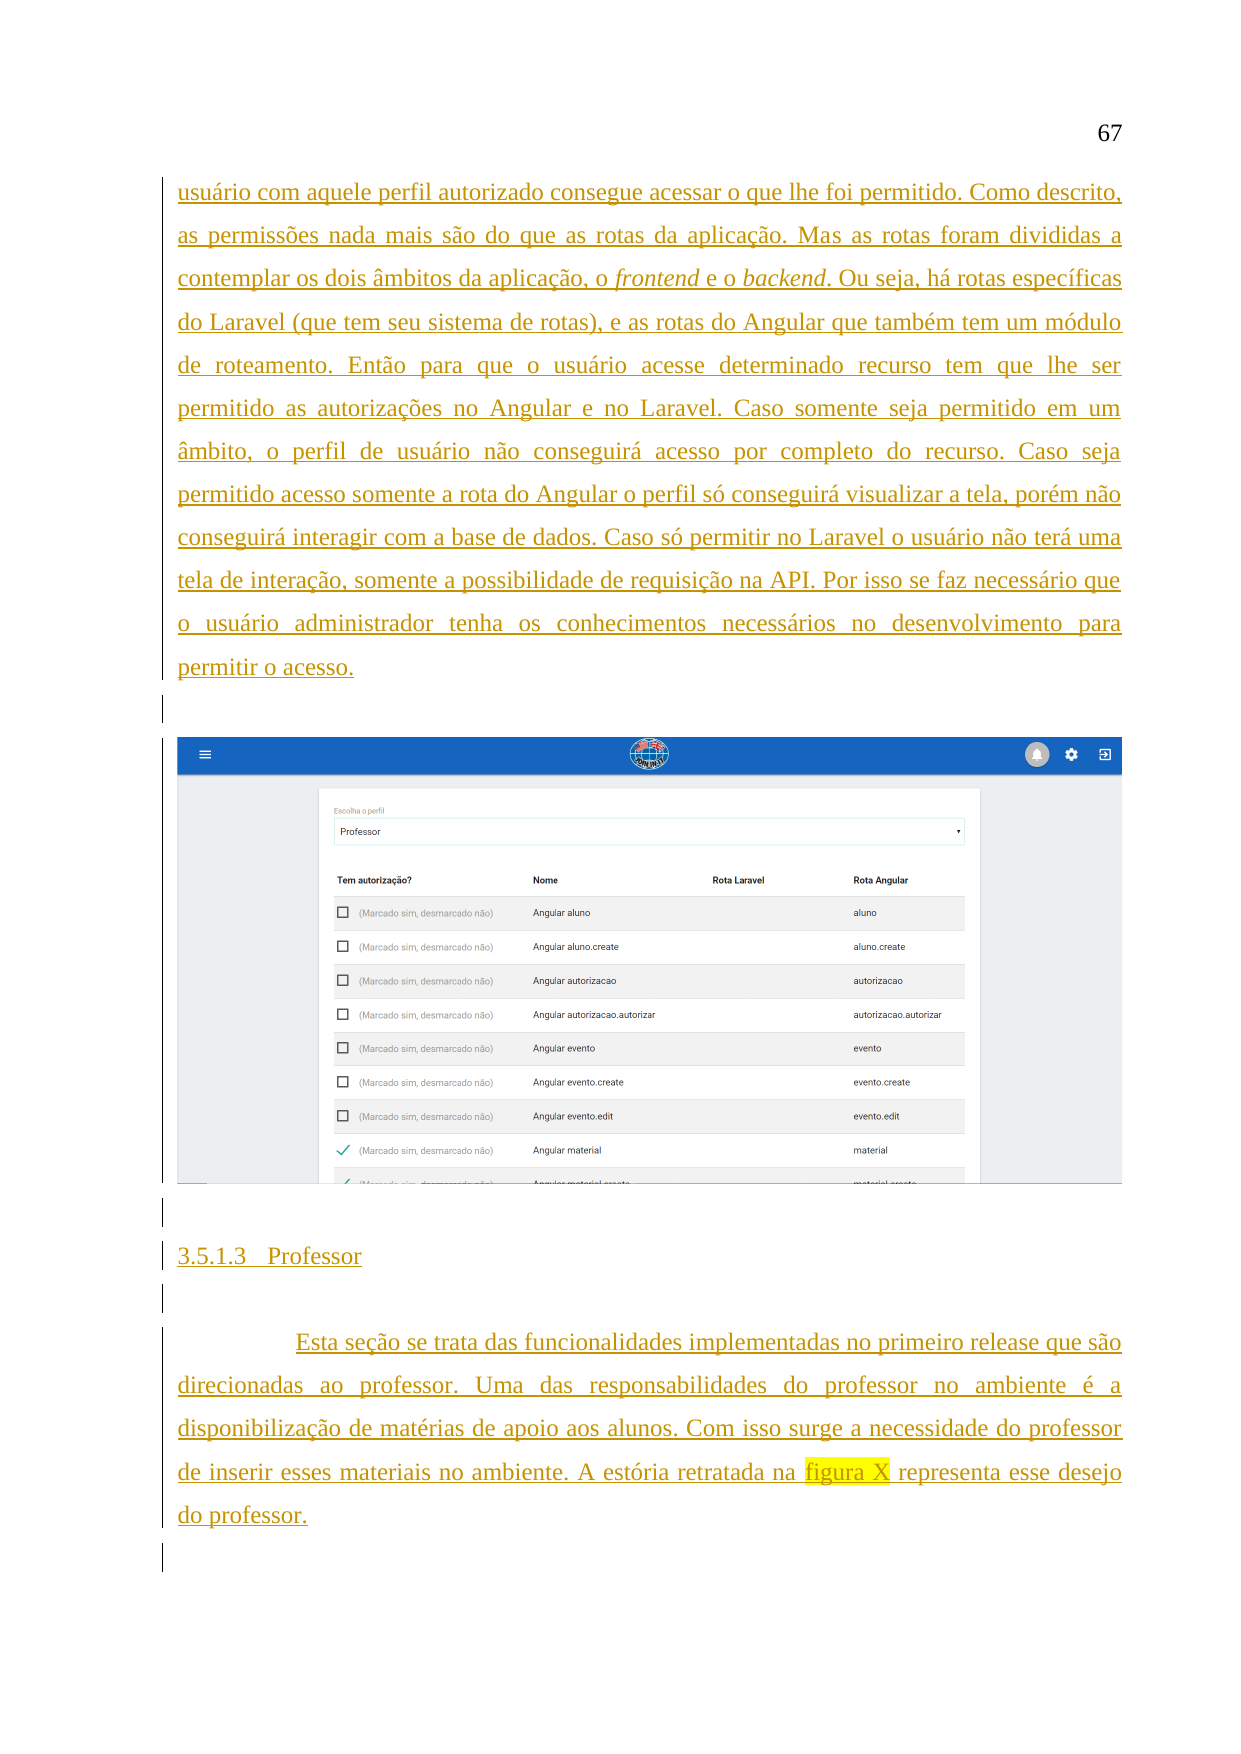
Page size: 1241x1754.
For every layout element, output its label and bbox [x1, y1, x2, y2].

picture [177, 737, 1123, 1184]
